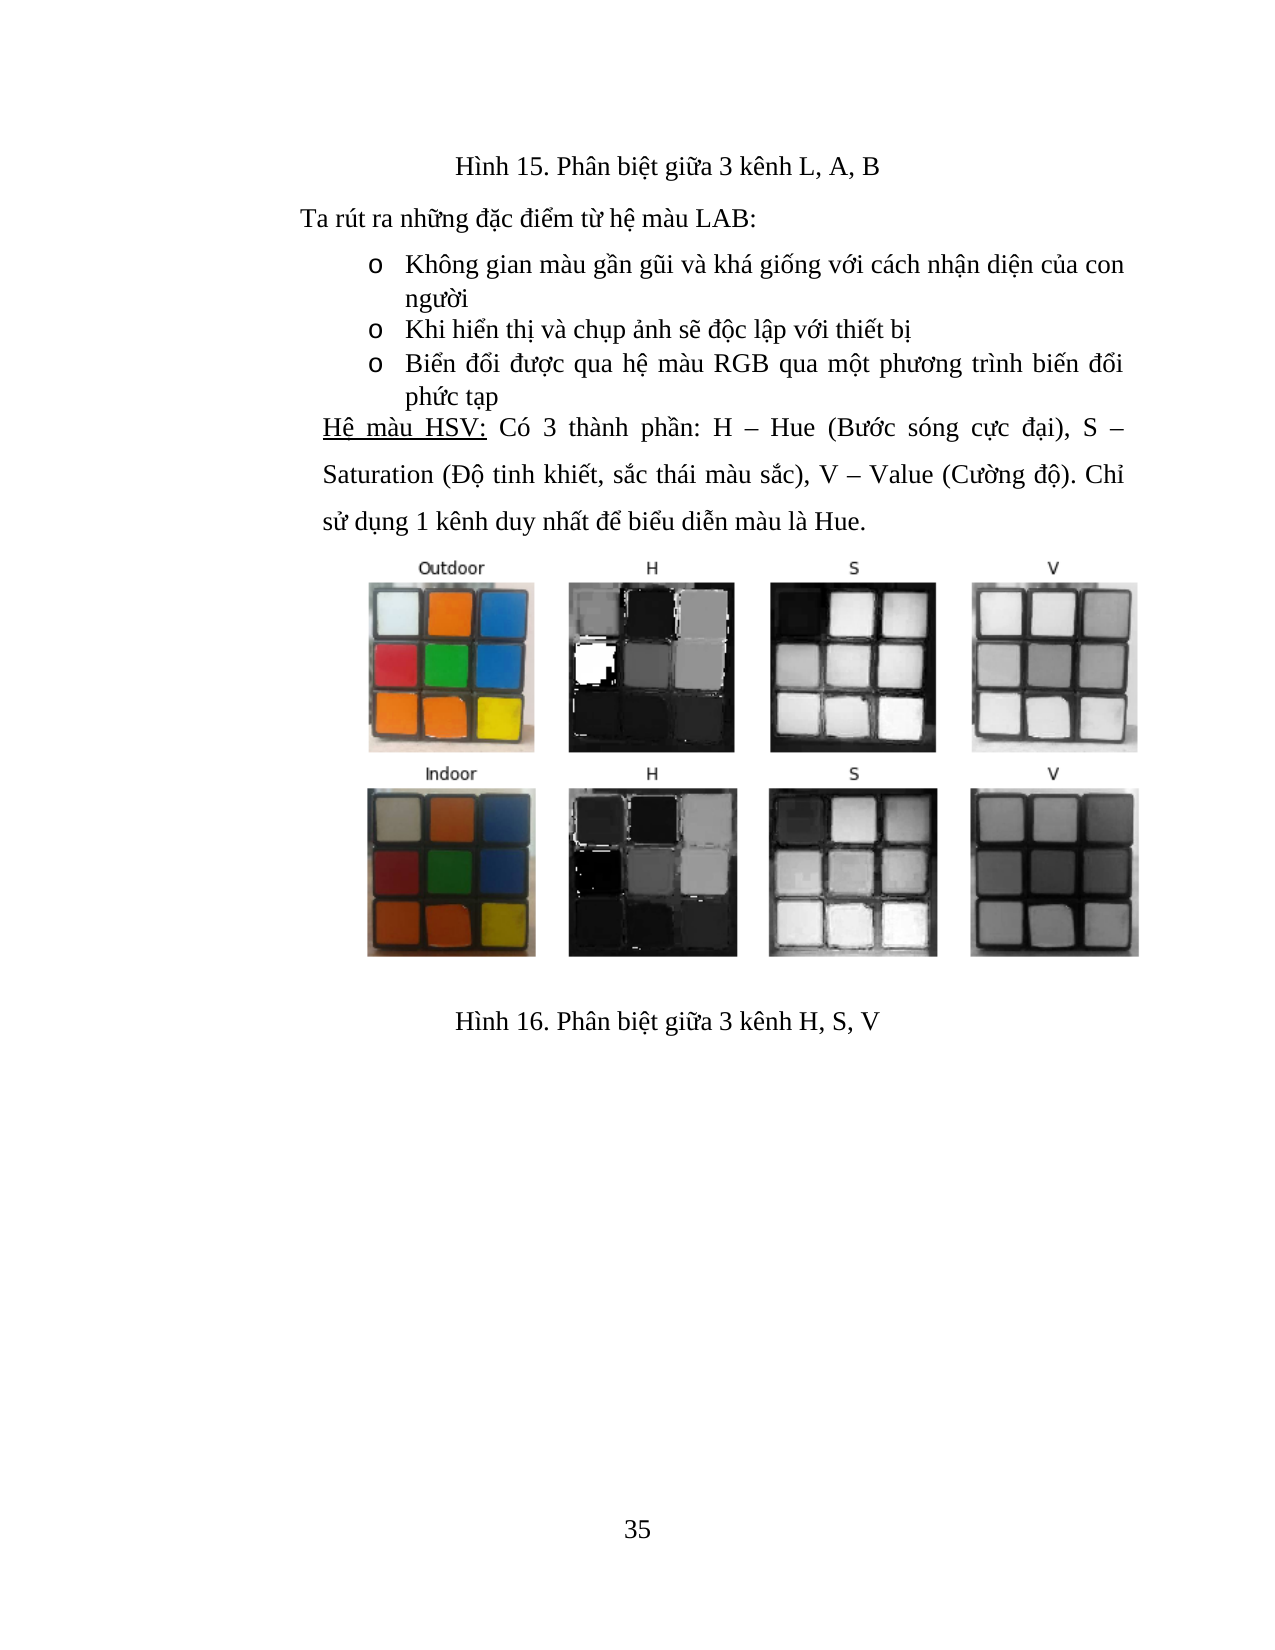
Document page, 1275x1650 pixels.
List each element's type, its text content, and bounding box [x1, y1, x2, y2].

text Ta rút ra những đặc điểm từ hệ màu LAB: [210, 202, 1125, 233]
list Khi hiển thị và chụp ảnh sẽ độc lập với thiết bị [367, 313, 1125, 347]
text Hệ màu HSV: Có 3 thành phần: H – Hue (Bước sóng cực đại), S – Saturation (Độ tinh khiết, sắc thái màu sắc), V – Value (Cường độ). Chỉ sử dụng 1 kênh duy nhất để biểu diễn màu là Hue. [322, 411, 1125, 536]
list Biển đổi được qua hệ màu RGB qua một phương trình biến đổi phức tạp [367, 347, 1125, 411]
picture [322, 551, 1157, 990]
text Hình 15. Phân biệt giữa 3 kênh L, A, B [210, 150, 1125, 181]
list Không gian màu gần gũi và khá giống với cách nhận diện của con người [367, 249, 1125, 313]
text Hình 16. Phân biệt giữa 3 kênh H, S, V [210, 1005, 1125, 1036]
